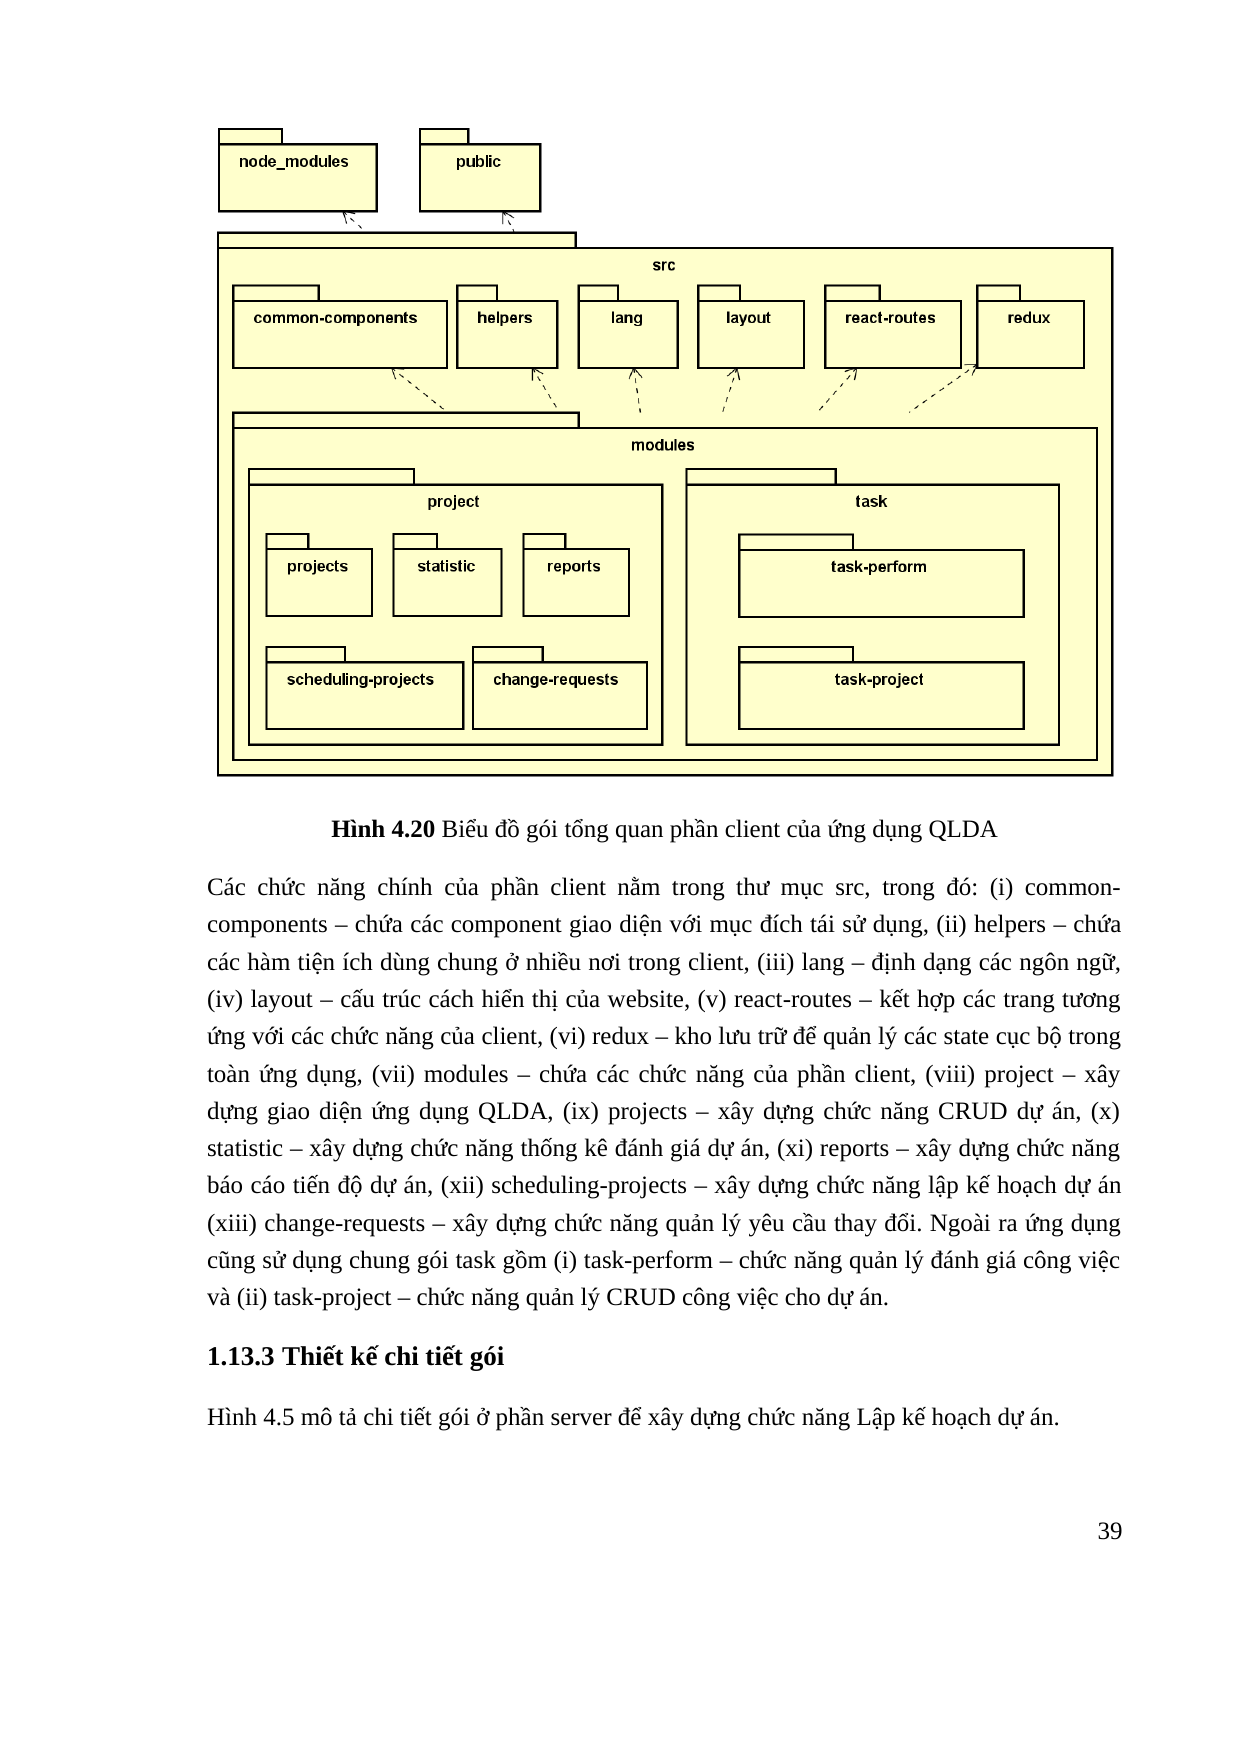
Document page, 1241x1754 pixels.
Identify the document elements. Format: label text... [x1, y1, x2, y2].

text Các chức năng chính của phần client nằm trong thư mục src, trong đó: (i) common-components – chứa các component giao diện với mục đích tái sử dụng, (ii) helpers – chứa các hàm tiện ích dùng chung ở nhiều nơi trong client, (iii) lang – định dạng các ngôn ngữ, (iv) layout – cấu trúc cách hiển thị của website, (v) react-routes – kết hợp các trang tương ứng với các chức năng của client, (vi) redux – kho lưu trữ để quản lý các state cục bộ trong toàn ứng dụng, (vii) modules – chứa các chức năng của phần client, (viii) project – xây dựng giao diện ứng dụng QLDA, (ix) projects – xây dựng chức năng CRUD dự án, (x) statistic – xây dựng chức năng thống kê đánh giá dự án, (xi) reports – xây dựng chức năng báo cáo tiến độ dự án, (xii) scheduling-projects – xây dựng chức năng lập kế hoạch dự án (xiii) change-requests – xây dựng chức năng quản lý yêu cầu thay đổi. Ngoài ra ứng dụng cũng sử dụng chung gói task gồm (i) task-perform – chức năng quản lý đánh giá công việc và (ii) task-project – chức năng quản lý CRUD công việc cho dự án. [207, 872, 1122, 1311]
subtitle Thiết kế chi tiết gói [207, 1341, 1122, 1372]
text Hình 4.5 mô tả chi tiết gói ở phần server để xây dựng chức năng Lập kế hoạch dự án. [207, 1402, 1122, 1431]
picture [207, 118, 1122, 785]
